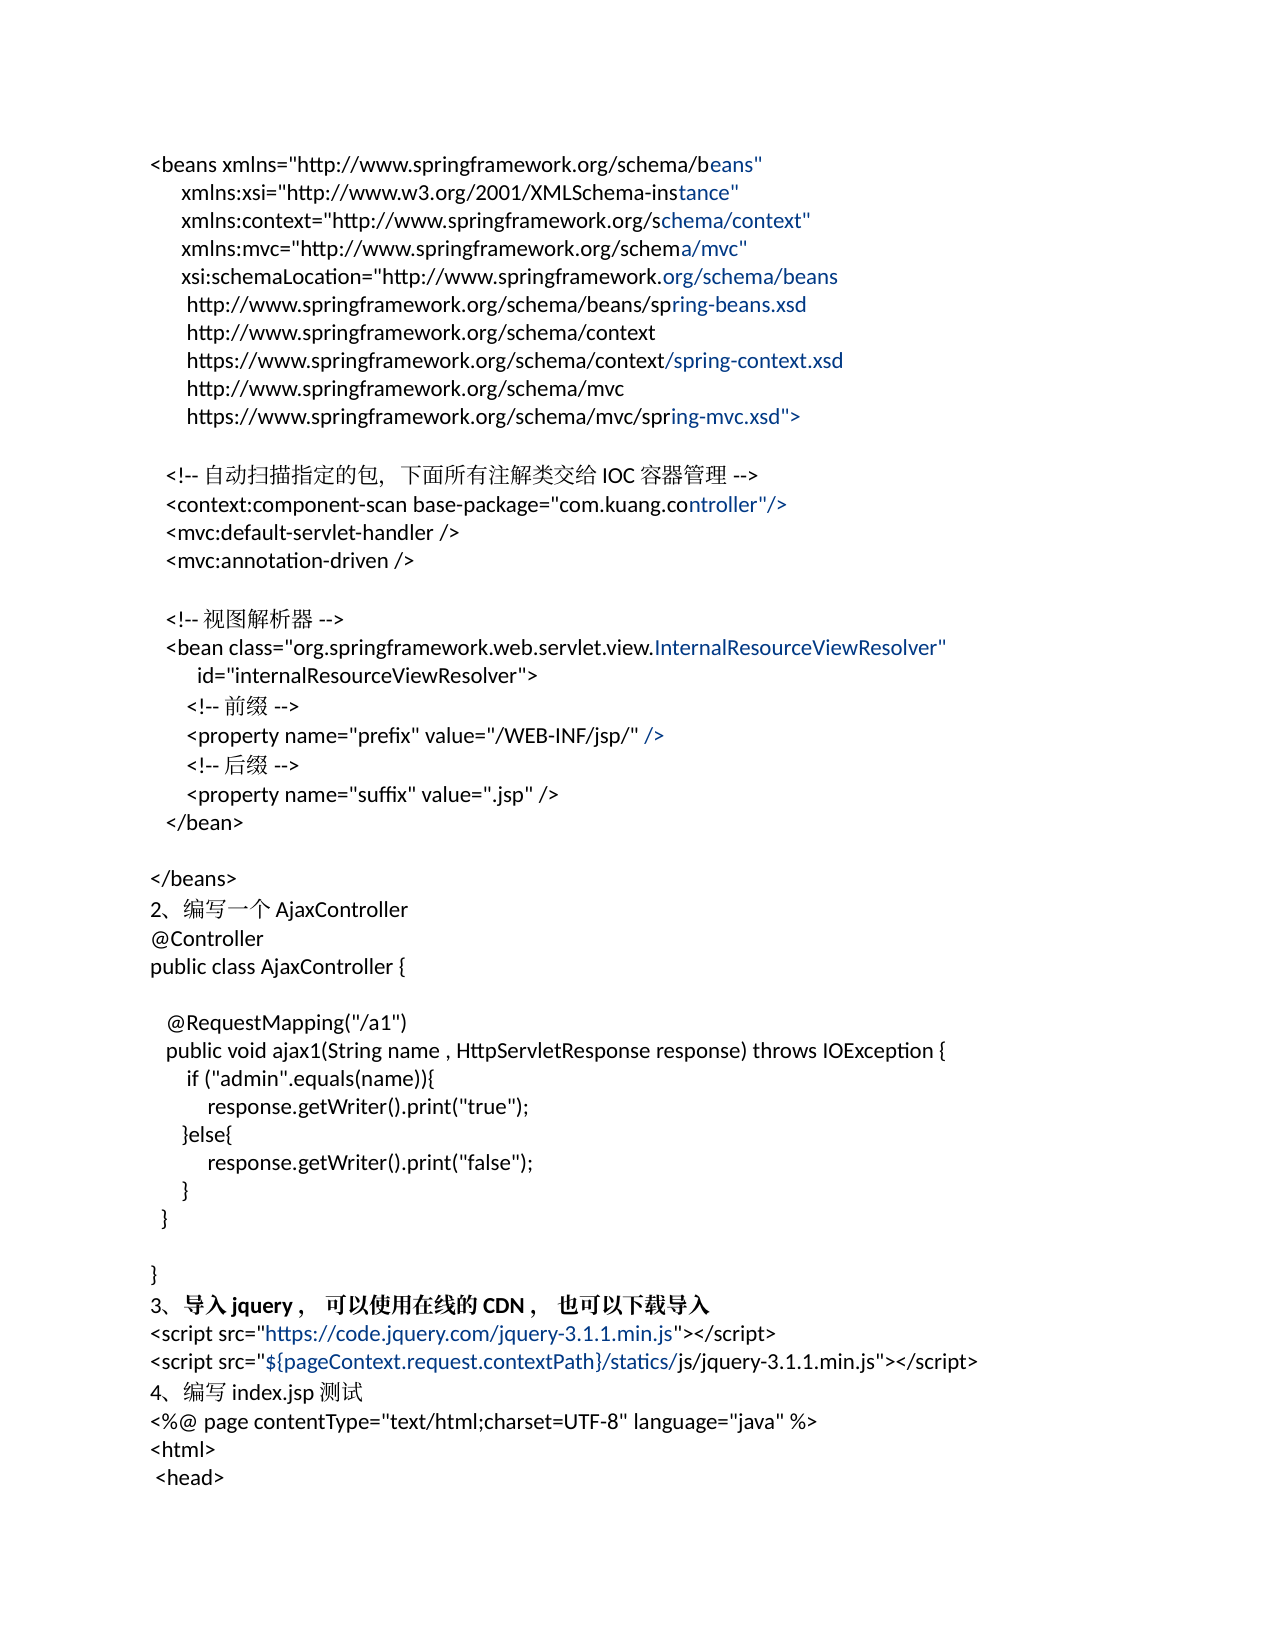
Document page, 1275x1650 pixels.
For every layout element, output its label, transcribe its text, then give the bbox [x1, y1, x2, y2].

text <head> [150, 1463, 1125, 1491]
text http://www.springframework.org/schema/mvc [150, 374, 1125, 402]
text 2、编写一个AjaxController [150, 892, 1125, 924]
text <mvc:default-servlet-handler /> [150, 518, 1125, 546]
text @RequestMapping("/a1") [150, 1008, 1125, 1036]
text response.getWriter().print("false"); [150, 1148, 1125, 1176]
text } [150, 1204, 1125, 1232]
text <mvc:annotation-driven /> [150, 546, 1125, 574]
text if ("admin".equals(name)){ [150, 1064, 1125, 1092]
text 4、编写index.jsp测试 [150, 1376, 1125, 1407]
text @Controller [150, 924, 1125, 952]
text xsi:schemaLocation="http://www.springframework.org/schema/beans [150, 262, 1125, 290]
text <bean class="org.springframework.web.servlet.view.InternalResourceViewResolver" [150, 633, 1125, 661]
text xmlns:xsi="http://www.w3.org/2001/XMLSchema-instance" [150, 178, 1125, 206]
text response.getWriter().print("true"); [150, 1092, 1125, 1120]
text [150, 1347, 1125, 1376]
text <!-- 视图解析器 --> [150, 602, 1125, 633]
text <%@ page contentType="text/html;charset=UTF-8" language="java" %> [150, 1407, 1125, 1435]
text <!-- 自动扫描指定的包，下面所有注解类交给IOC容器管理 --> [150, 458, 1125, 490]
text <html> [150, 1435, 1125, 1463]
text xmlns:mvc="http://www.springframework.org/schema/mvc" [150, 234, 1125, 262]
text https://www.springframework.org/schema/mvc/spring-mvc.xsd"> [150, 402, 1125, 430]
text <!-- 前缀 --> [150, 689, 1125, 721]
text public class AjaxController { [150, 952, 1125, 980]
text }else{ [150, 1120, 1125, 1148]
text } [150, 1176, 1125, 1204]
text http://www.springframework.org/schema/context [150, 318, 1125, 346]
text <property name="prefix" value="/WEB-INF/jsp/" /> [150, 721, 1125, 749]
text <property name="suffix" value=".jsp" /> [150, 780, 1125, 808]
text http://www.springframework.org/schema/beans/spring-beans.xsd [150, 290, 1125, 318]
text } [150, 1260, 1125, 1288]
text <!-- 后缀 --> [150, 749, 1125, 780]
text </bean> [150, 808, 1125, 836]
text <beans xmlns="http://www.springframework.org/schema/beans" [150, 150, 1125, 178]
text public void ajax1(String name , HttpServletResponse response) throws IOException { [150, 1036, 1125, 1064]
text id="internalResourceViewResolver"> [150, 661, 1125, 689]
text xmlns:context="http://www.springframework.org/schema/context" [150, 206, 1125, 234]
text <context:component-scan base-package="com.kuang.controller"/> [150, 490, 1125, 518]
text 3、导入jquery ， 可以使用在线的CDN ， 也可以下载导入 [150, 1288, 1125, 1319]
text </beans> [150, 864, 1125, 892]
text <script src="https://code.jquery.com/jquery-3.1.1.min.js"></script> [150, 1319, 1125, 1347]
text https://www.springframework.org/schema/context/spring-context.xsd [150, 346, 1125, 374]
